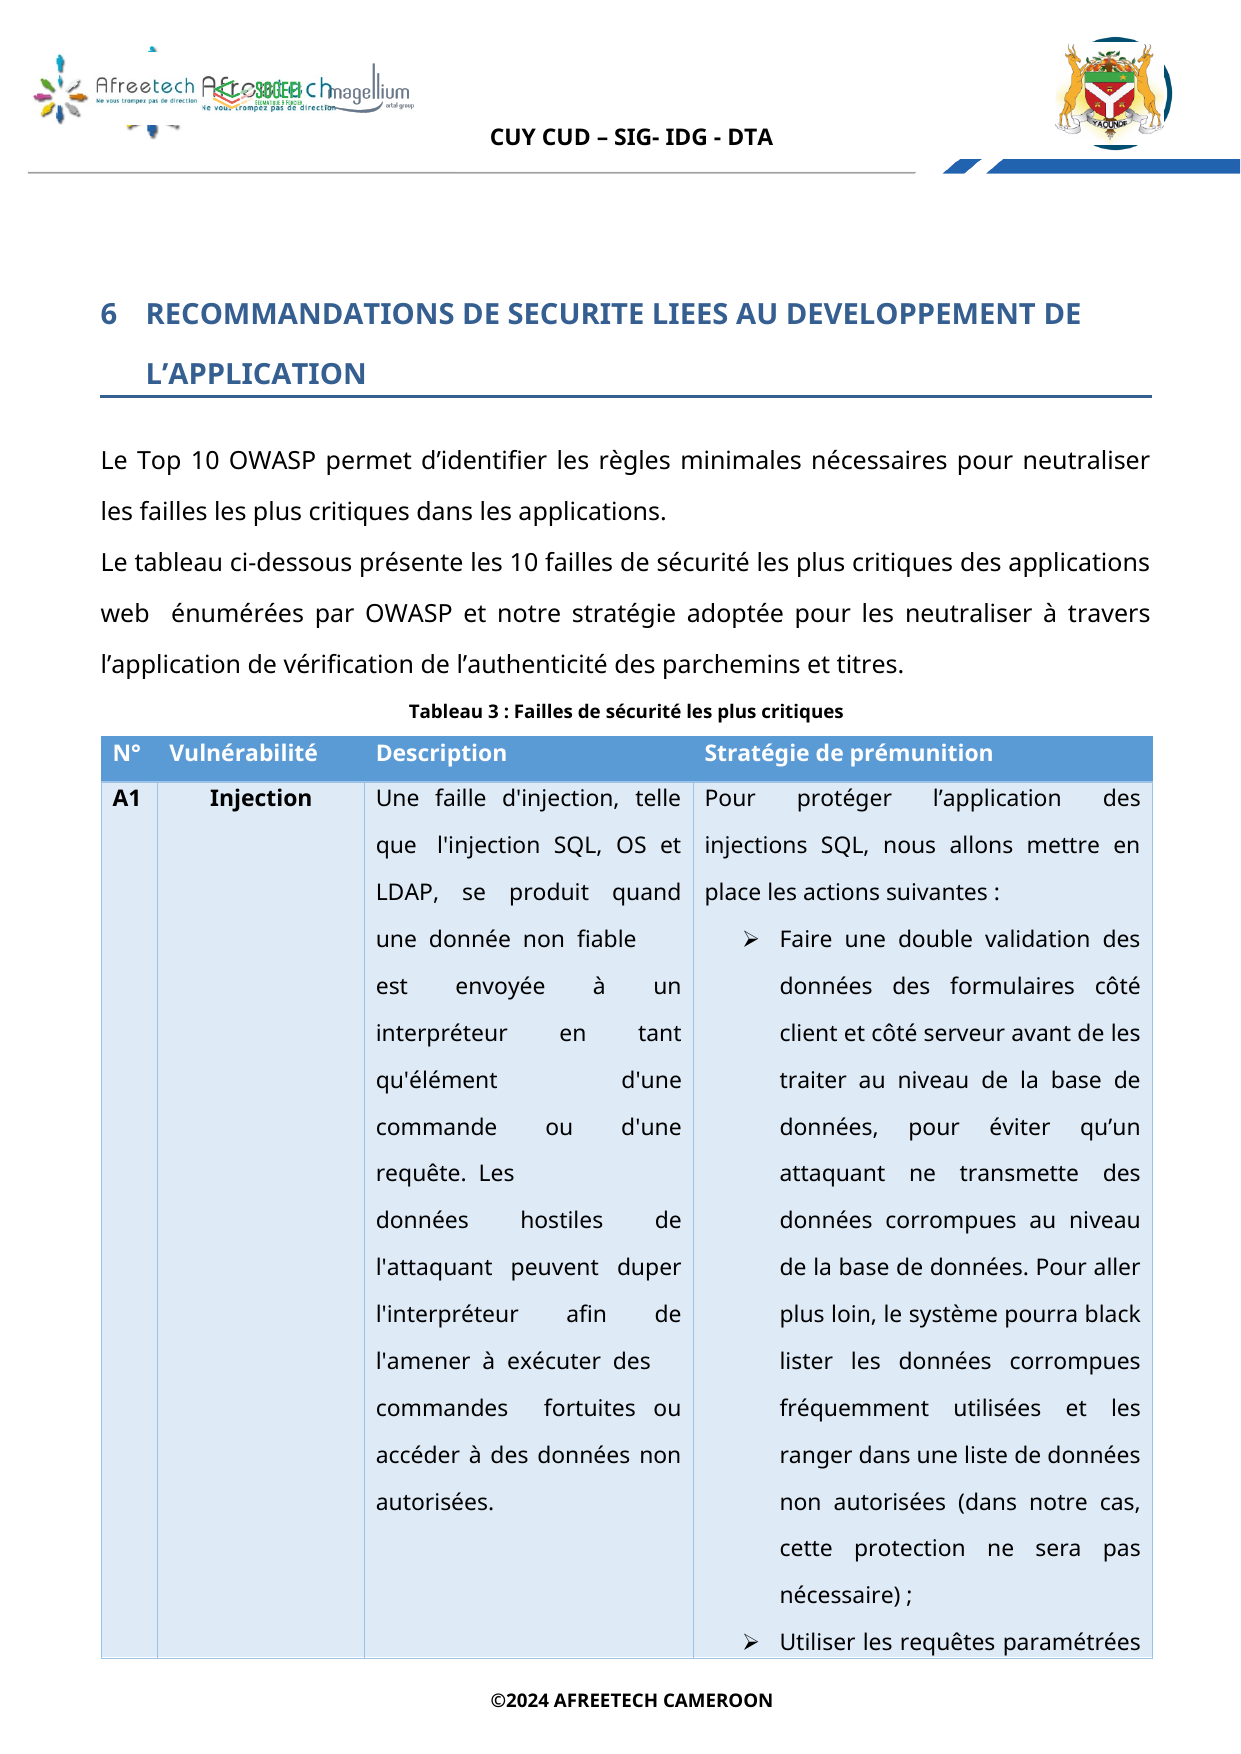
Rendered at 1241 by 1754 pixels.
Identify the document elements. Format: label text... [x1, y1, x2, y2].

table_header Vulnérabilité [158, 737, 364, 781]
table_header N° [102, 737, 157, 781]
picture [32, 43, 344, 140]
text Le tableau ci-dessous présente les 10 failles de sécurité les plus critiques des applications web énumérées par OWASP et notre stratégie adoptée pour les neutraliser à travers l’application de vérification de l’authenticité des parchemins et titres. [100, 545, 1152, 681]
subtitle RECOMMANDATIONS DE SECURITE LIEES AU DEVELOPPEMENT DE L’APPLICATION [100, 293, 1152, 395]
picture [0, 31, 1241, 180]
text Le Top 10 OWASP permet d’identifier les règles minimales nécessaires pour neutraliser les failles les plus critiques dans les applications. [100, 443, 1152, 528]
table_header Description [365, 737, 693, 781]
table_cell Injection [158, 783, 364, 1657]
table_cell A1 [102, 783, 157, 1657]
table_header Stratégie de prémunition [694, 737, 1152, 781]
